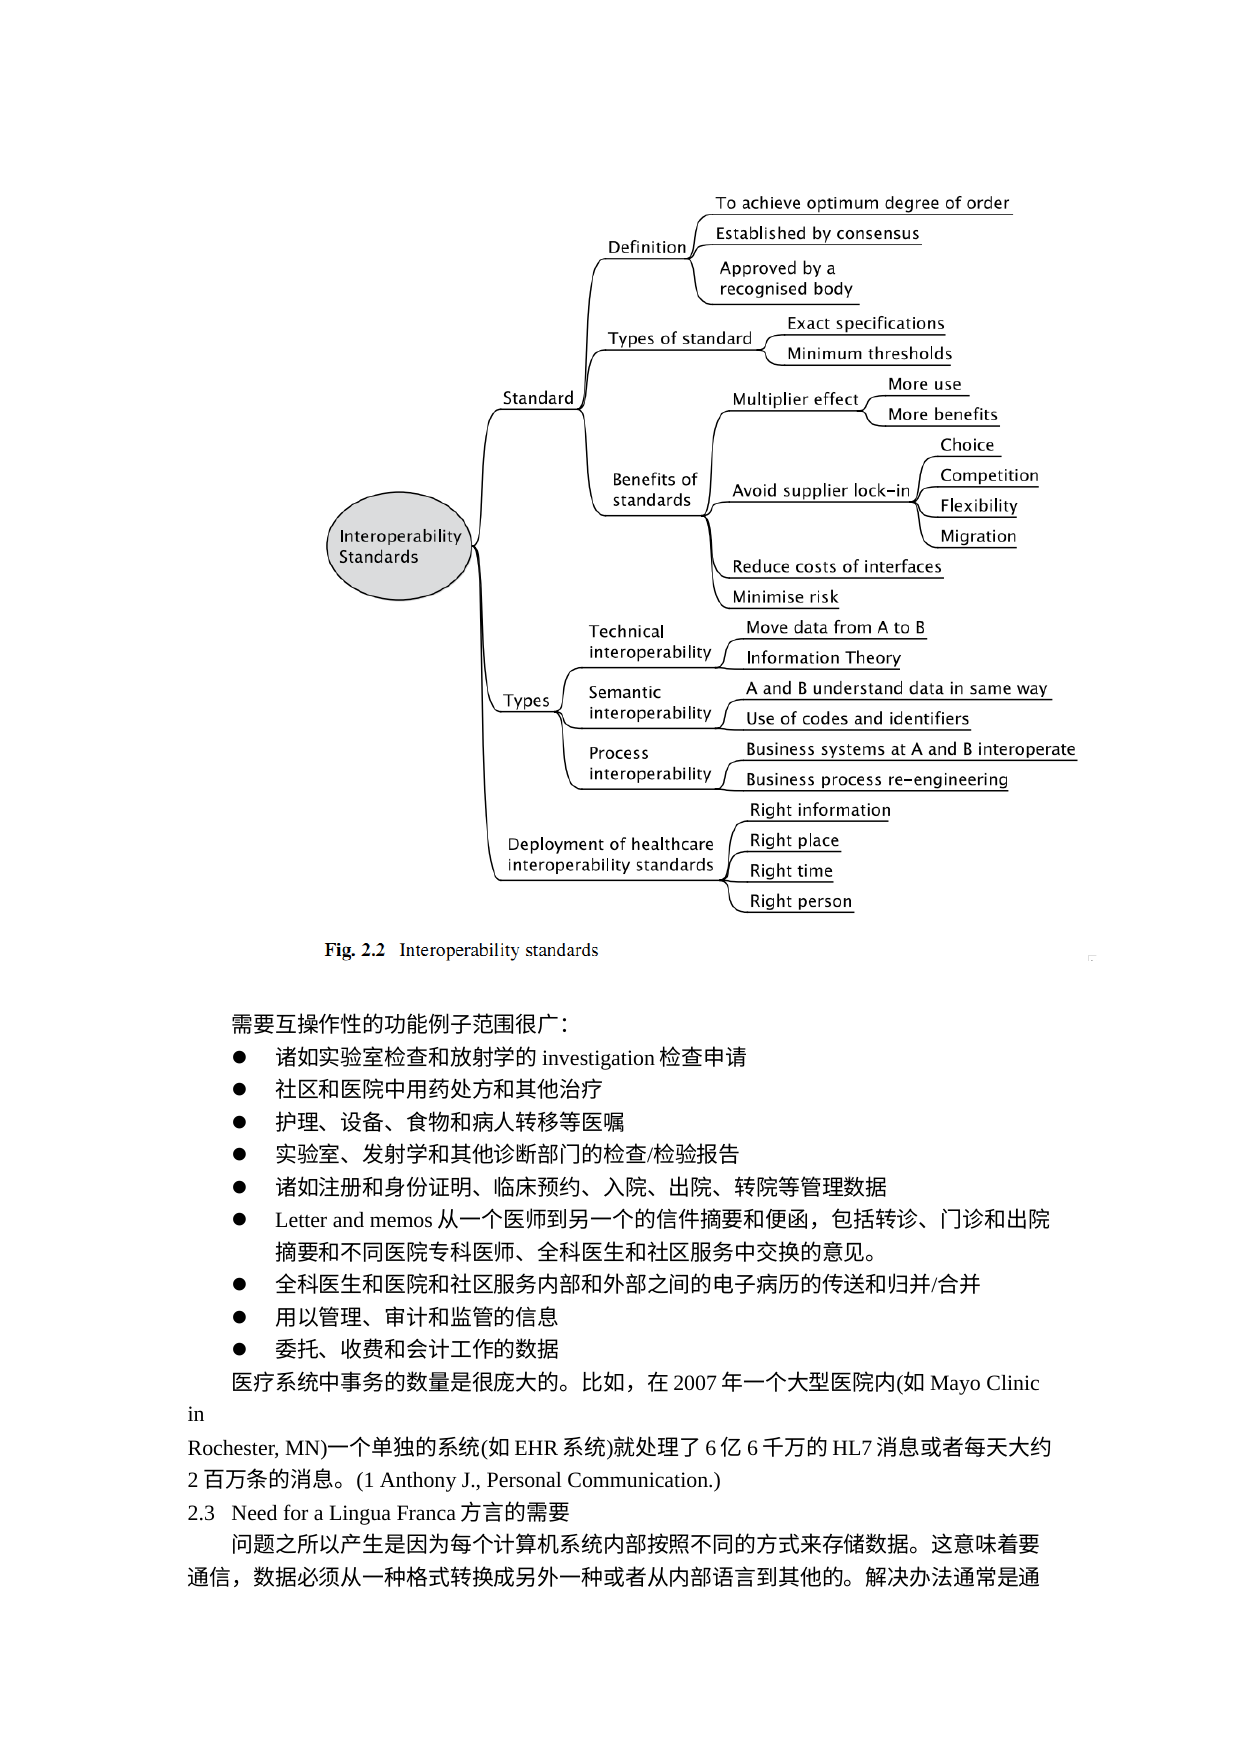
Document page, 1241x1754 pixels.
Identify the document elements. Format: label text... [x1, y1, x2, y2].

list 社区和医院中用药处方和其他治疗 [231, 1072, 1053, 1104]
picture [231, 176, 1097, 961]
list Letter and memos从一个医师到另一个的信件摘要和便函，包括转诊、门诊和出院摘要和不同医院专科医师、全科医生和社区服务中交换的意见。 [231, 1202, 1053, 1267]
list 委托、收费和会计工作的数据 [231, 1332, 1053, 1364]
list 用以管理、审计和监管的信息 [231, 1299, 1053, 1332]
list 诸如实验室检查和放射学的investigation检查申请 [231, 1039, 1053, 1072]
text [187, 1527, 1053, 1592]
list 全科医生和医院和社区服务内部和外部之间的电子病历的传送和归并/合并 [231, 1267, 1053, 1299]
text Rochester, MN)一个单独的系统(如EHR系统)就处理了6亿6千万的HL7消息或者每天大约2百万条的消息。(1 Anthony J., Personal Communication.) [187, 1429, 1053, 1494]
text 需要互操作性的功能例子范围很广： [231, 1007, 1053, 1039]
list 诸如注册和身份证明、临床预约、入院、出院、转院等管理数据 [231, 1169, 1053, 1202]
list 护理、设备、食物和病人转移等医嘱 [231, 1104, 1053, 1137]
text 医疗系统中事务的数量是很庞大的。比如，在2007年一个大型医院内(如Mayo Clinic in [187, 1364, 1053, 1429]
text 2.3 Need for a Lingua Franca方言的需要 [187, 1494, 1053, 1527]
list 实验室、发射学和其他诊断部门的检查/检验报告 [231, 1137, 1053, 1169]
